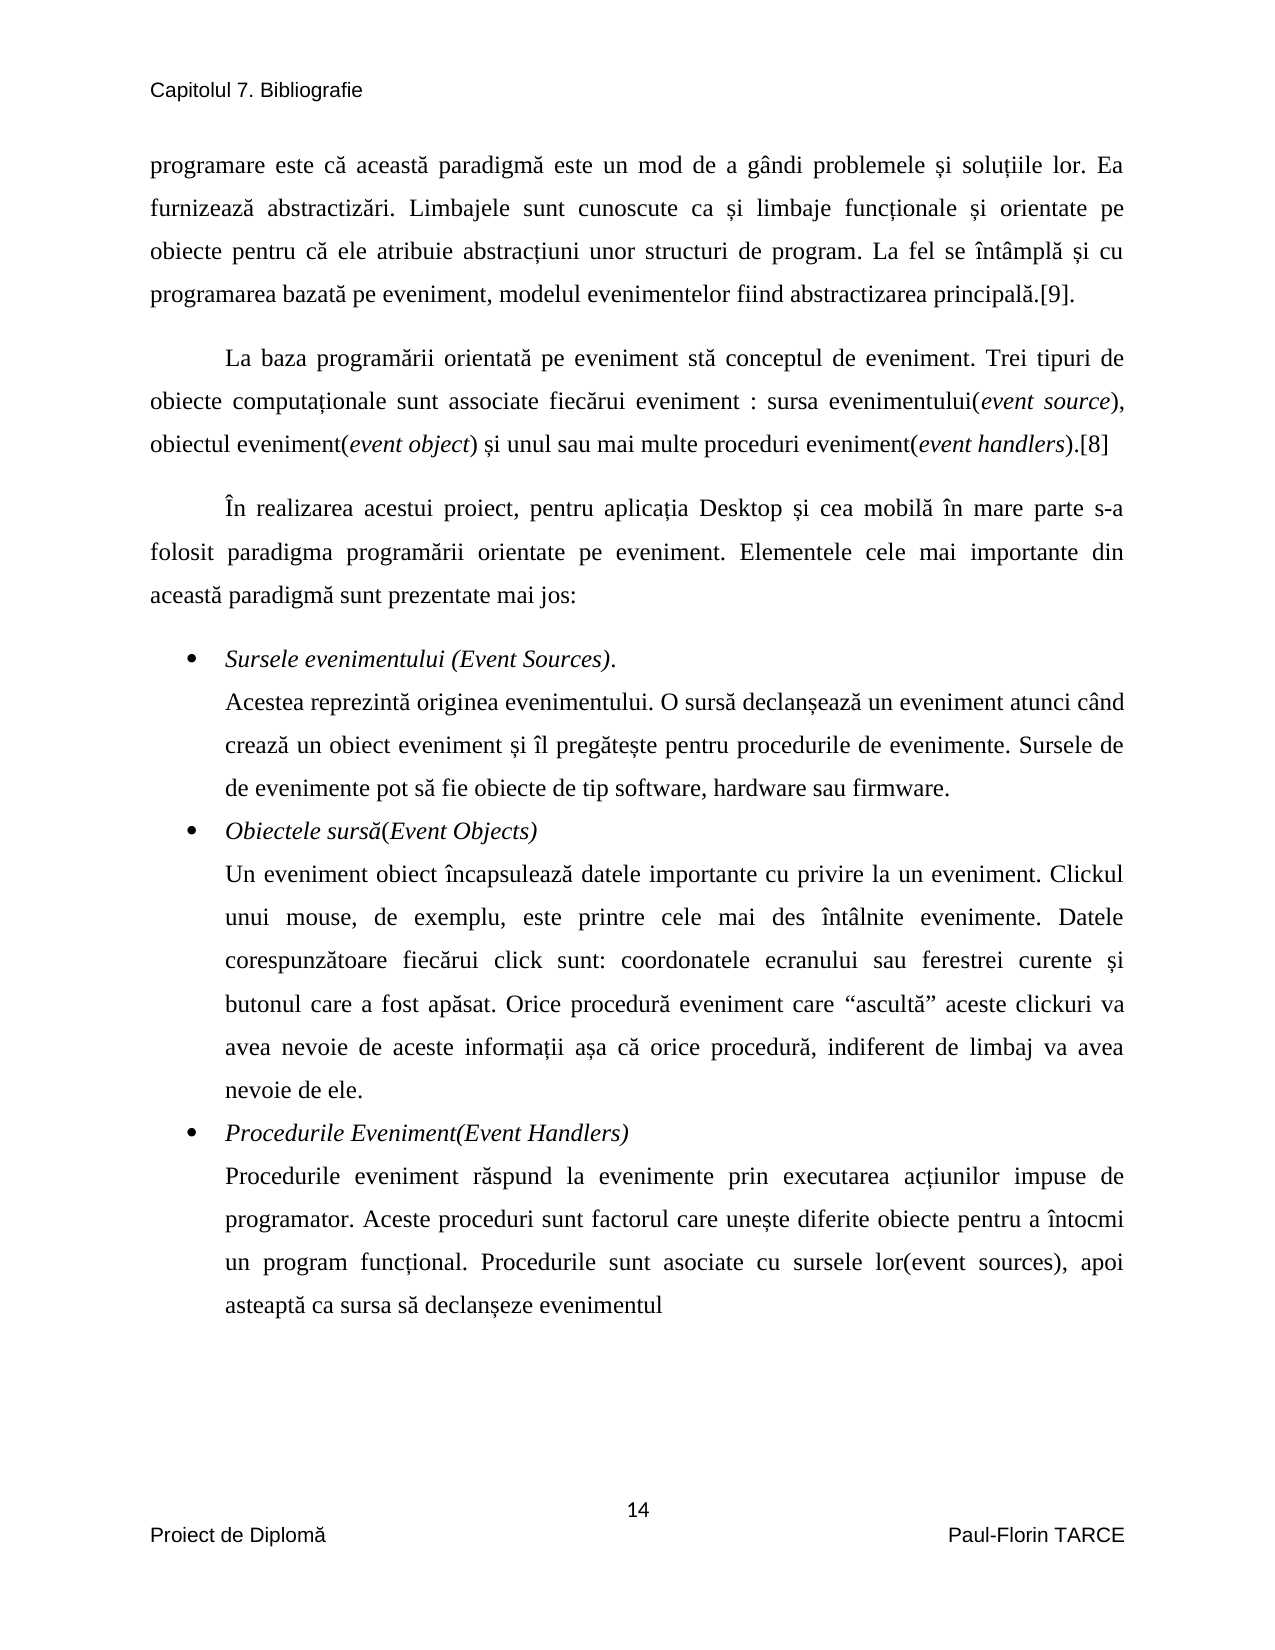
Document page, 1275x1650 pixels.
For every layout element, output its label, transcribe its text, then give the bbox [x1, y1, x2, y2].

text La baza programării orientată pe eveniment stă conceptul de eveniment. Trei tipuri de obiecte computaționale sunt associate fiecărui eveniment : sursa evenimentului(event source), obiectul eveniment(event object) și unul sau mai multe proceduri eveniment(event handlers).[8] [150, 343, 1125, 458]
list Acestea reprezintă originea evenimentului. O sursă declanșează un eveniment atunci când crează un obiect eveniment și îl pregătește pentru procedurile de evenimente. Sursele de de evenimente pot să fie obiecte de tip software, hardware sau firmware. [225, 687, 1125, 802]
list Procedurile eveniment răspund la evenimente prin executarea acțiunilor impuse de programator. Aceste proceduri sunt factorul care unește diferite obiecte pentru a întocmi un program funcțional. Procedurile sunt asociate cu sursele lor(event sources), apoi asteaptă ca sursa să declanșeze evenimentul [225, 1161, 1125, 1319]
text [150, 150, 1125, 308]
text În realizarea acestui proiect, pentru aplicația Desktop și cea mobilă în mare parte s-a folosit paradigma programării orientate pe eveniment. Elementele cele mai importante din această paradigmă sunt prezentate mai jos: [150, 493, 1125, 608]
list Un eveniment obiect încapsulează datele importante cu privire la un eveniment. Clickul unui mouse, de exemplu, este printre cele mai des întâlnite evenimente. Datele corespunzătoare fiecărui click sunt: coordonatele ecranului sau ferestrei curente și butonul care a fost apăsat. Orice procedură eveniment care “ascultă” aceste clickuri va avea nevoie de aceste informații așa că orice procedură, indiferent de limbaj va avea nevoie de ele. [225, 859, 1125, 1104]
list Obiectele sursă(Event Objects) [187, 816, 1125, 845]
list Procedurile Eveniment(Event Handlers) [187, 1118, 1125, 1147]
list Sursele evenimentului (Event Sources). [187, 644, 1125, 672]
